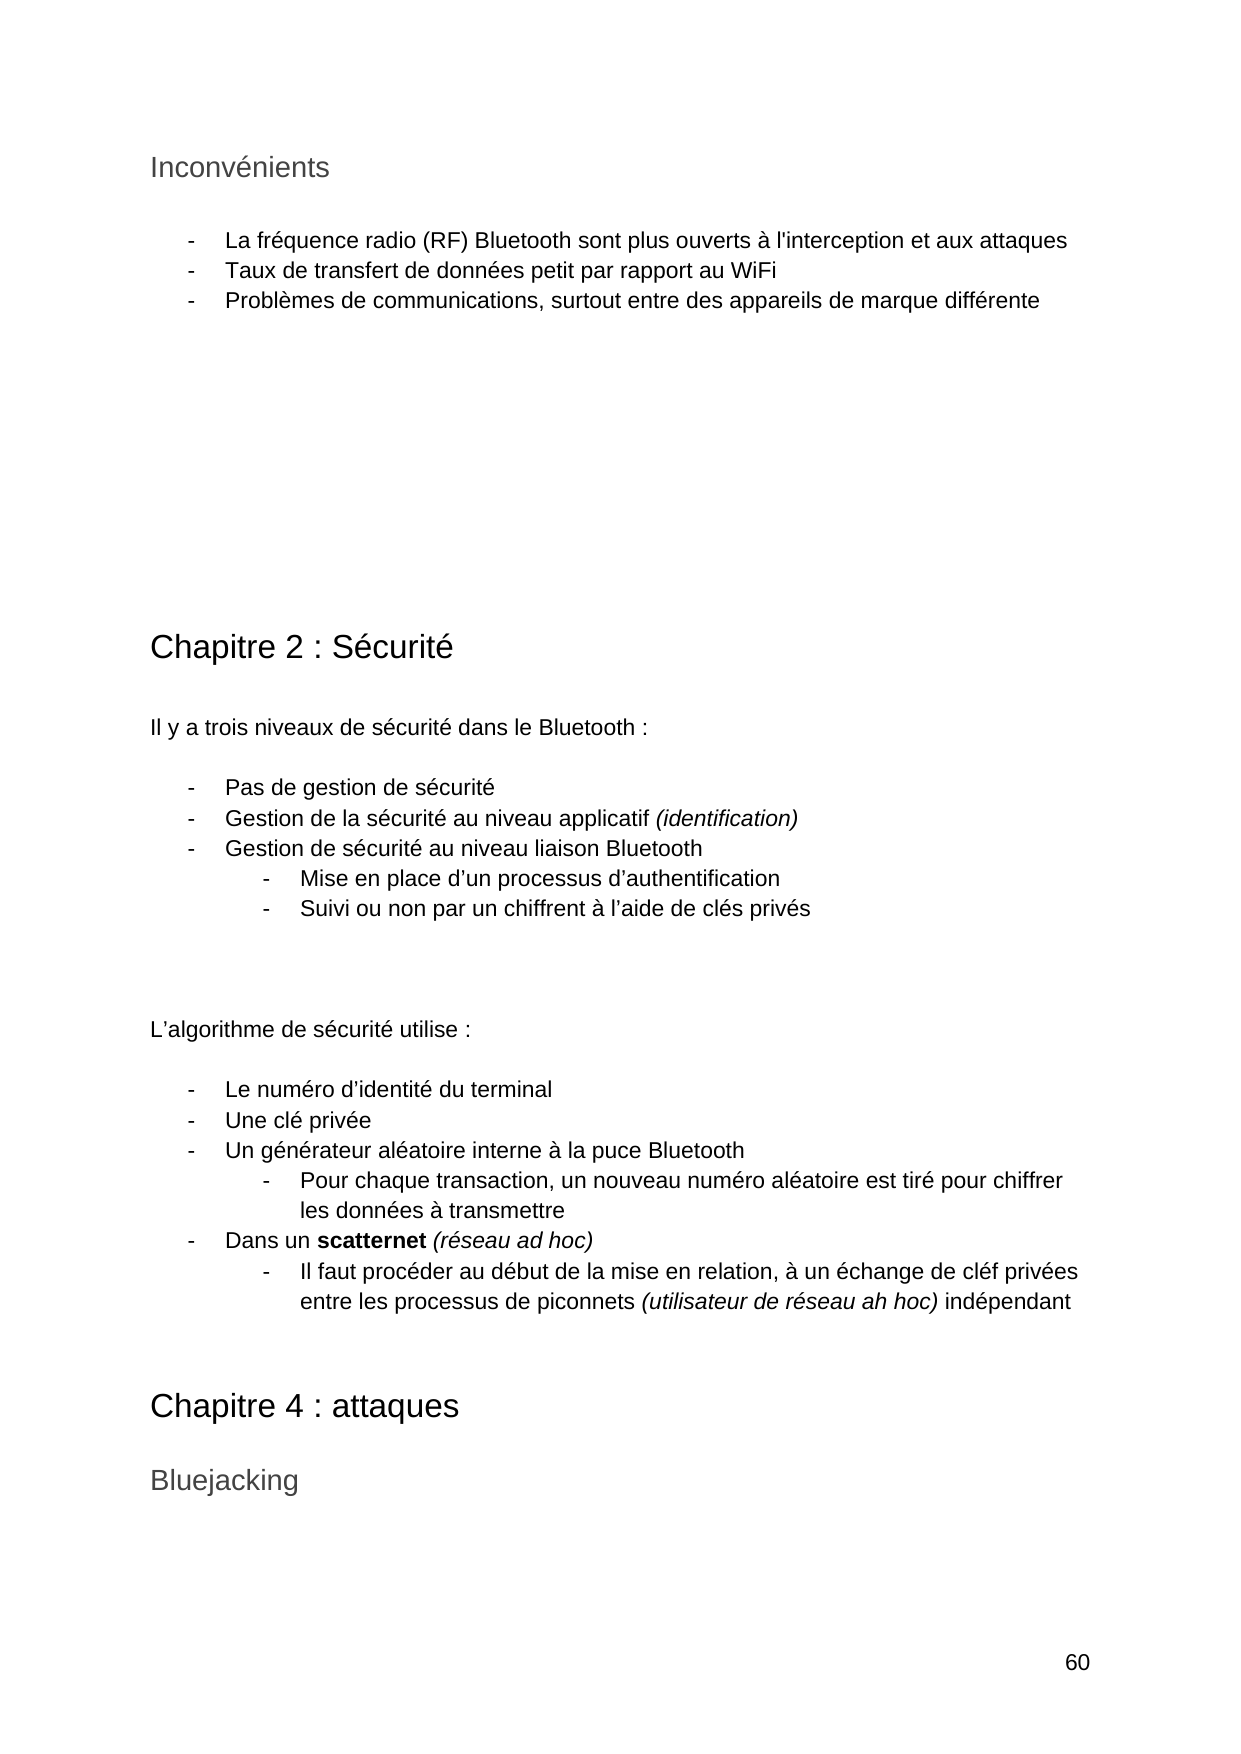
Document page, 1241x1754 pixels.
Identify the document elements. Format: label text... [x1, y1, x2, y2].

list Pas de gestion de sécurité [187, 774, 1090, 801]
list Il faut procéder au début de la mise en relation, à un échange de cléf privées entre les processus de piconnets (utilisateur de réseau ah hoc) indépendant [262, 1258, 1090, 1314]
subtitle Bluejacking [150, 1463, 1090, 1497]
text Il y a trois niveaux de sécurité dans le Bluetooth : [150, 714, 1090, 740]
subtitle Chapitre 2 : Sécurité [150, 627, 1090, 666]
list Gestion de la sécurité au niveau applicatif (identification) [187, 804, 1090, 831]
list Pour chaque transaction, un nouveau numéro aléatoire est tiré pour chiffrer les données à transmettre [262, 1167, 1090, 1224]
list Le numéro d’identité du terminal [187, 1076, 1090, 1103]
list Gestion de sécurité au niveau liaison Bluetooth [187, 835, 1090, 861]
list Taux de transfert de données petit par rapport au WiFi [187, 257, 1090, 284]
text L’algorithme de sécurité utilise : [150, 1016, 1090, 1042]
list Un générateur aléatoire interne à la puce Bluetooth [187, 1137, 1090, 1163]
list Suivi ou non par un chiffrent à l’aide de clés privés [262, 895, 1090, 922]
subtitle Inconvénients [150, 150, 1090, 183]
list La fréquence radio (RF) Bluetooth sont plus ouverts à l'interception et aux attaques [187, 227, 1090, 253]
subtitle Chapitre 4 : attaques [150, 1386, 1090, 1424]
list Mise en place d’un processus d’authentification [262, 865, 1090, 891]
list Problèmes de communications, surtout entre des appareils de marque différente [187, 287, 1090, 314]
list Une clé privée [187, 1107, 1090, 1133]
list Dans un scatternet (réseau ad hoc) [187, 1227, 1090, 1254]
